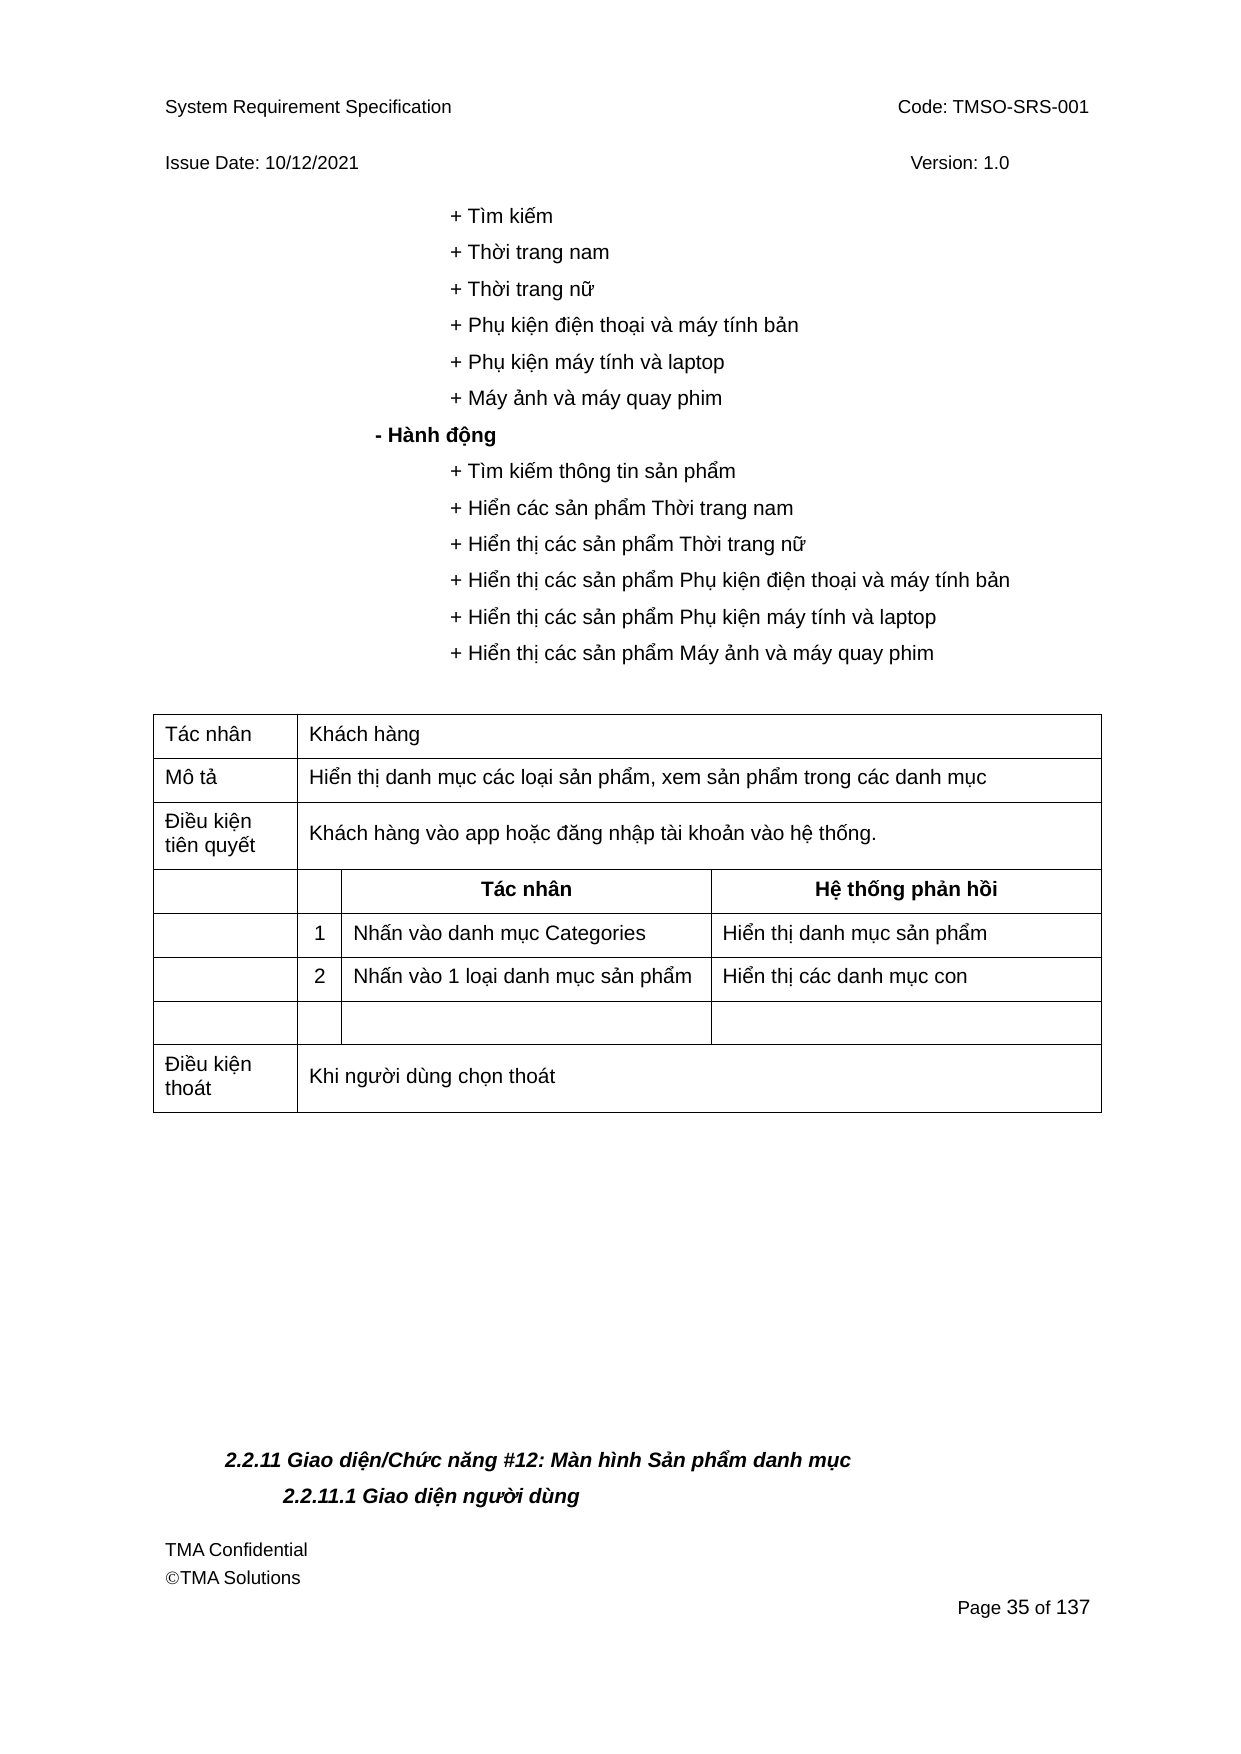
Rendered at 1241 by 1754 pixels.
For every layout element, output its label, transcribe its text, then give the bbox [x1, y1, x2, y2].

table_cell Khách hàng vào app hoặc đăng nhập tài khoản vào hệ thống. [298, 803, 1101, 869]
table_cell Mô tả [154, 759, 297, 802]
text 2.2.11 Giao diện/Chức năng #12: Màn hình Sản phẩm danh mục [150, 1447, 1090, 1471]
table_cell Tác nhân [342, 870, 711, 913]
text + Phụ kiện máy tính và laptop [376, 349, 1090, 373]
text + Thời trang nam [376, 240, 1090, 264]
table_cell [712, 1002, 1101, 1044]
table_cell Hiển thị danh mục các loại sản phẩm, xem sản phẩm trong các danh mục [298, 759, 1101, 802]
table_cell Điều kiện tiên quyết [154, 803, 297, 869]
table_cell [154, 958, 297, 1001]
table_cell 1 [298, 914, 341, 957]
table_cell [298, 870, 341, 913]
table_cell [298, 1002, 341, 1044]
table_cell [154, 914, 297, 957]
table_cell Nhấn vào danh mục Categories [342, 914, 711, 957]
text + Hiển các sản phẩm Thời trang nam [376, 495, 1090, 519]
table_cell Hiển thị các danh mục con [712, 958, 1101, 1001]
text + Hiển thị các sản phẩm Phụ kiện máy tính và laptop [376, 605, 1090, 629]
table_cell [154, 870, 297, 913]
text - Hành động [300, 422, 1090, 446]
table_cell Điều kiện thoát [154, 1045, 297, 1112]
table_cell Khi người dùng chọn thoát [298, 1045, 1101, 1112]
text 2.2.11.1 Giao diện người dùng [150, 1484, 1090, 1508]
text + Phụ kiện điện thoại và máy tính bản [376, 313, 1090, 337]
text + Máy ảnh và máy quay phim [376, 386, 1090, 410]
text + Hiển thị các sản phẩm Thời trang nữ [376, 532, 1090, 556]
text + Tìm kiếm thông tin sản phẩm [301, 459, 1090, 483]
table_header Tác nhân [154, 715, 297, 758]
table_cell Hiển thị danh mục sản phẩm [712, 914, 1101, 957]
text + Tìm kiếm [301, 204, 1090, 228]
table_header Khách hàng [298, 715, 1101, 758]
table_cell [154, 1002, 297, 1044]
text + Hiển thị các sản phẩm Phụ kiện điện thoại và máy tính bản [376, 568, 1090, 592]
text + Hiển thị các sản phẩm Máy ảnh và máy quay phim [376, 641, 1090, 665]
table_cell Nhấn vào 1 loại danh mục sản phẩm [342, 958, 711, 1001]
text + Thời trang nữ [376, 277, 1090, 301]
table_cell [342, 1002, 711, 1044]
table_cell 2 [298, 958, 341, 1001]
table_cell Hệ thống phản hồi [712, 870, 1101, 913]
